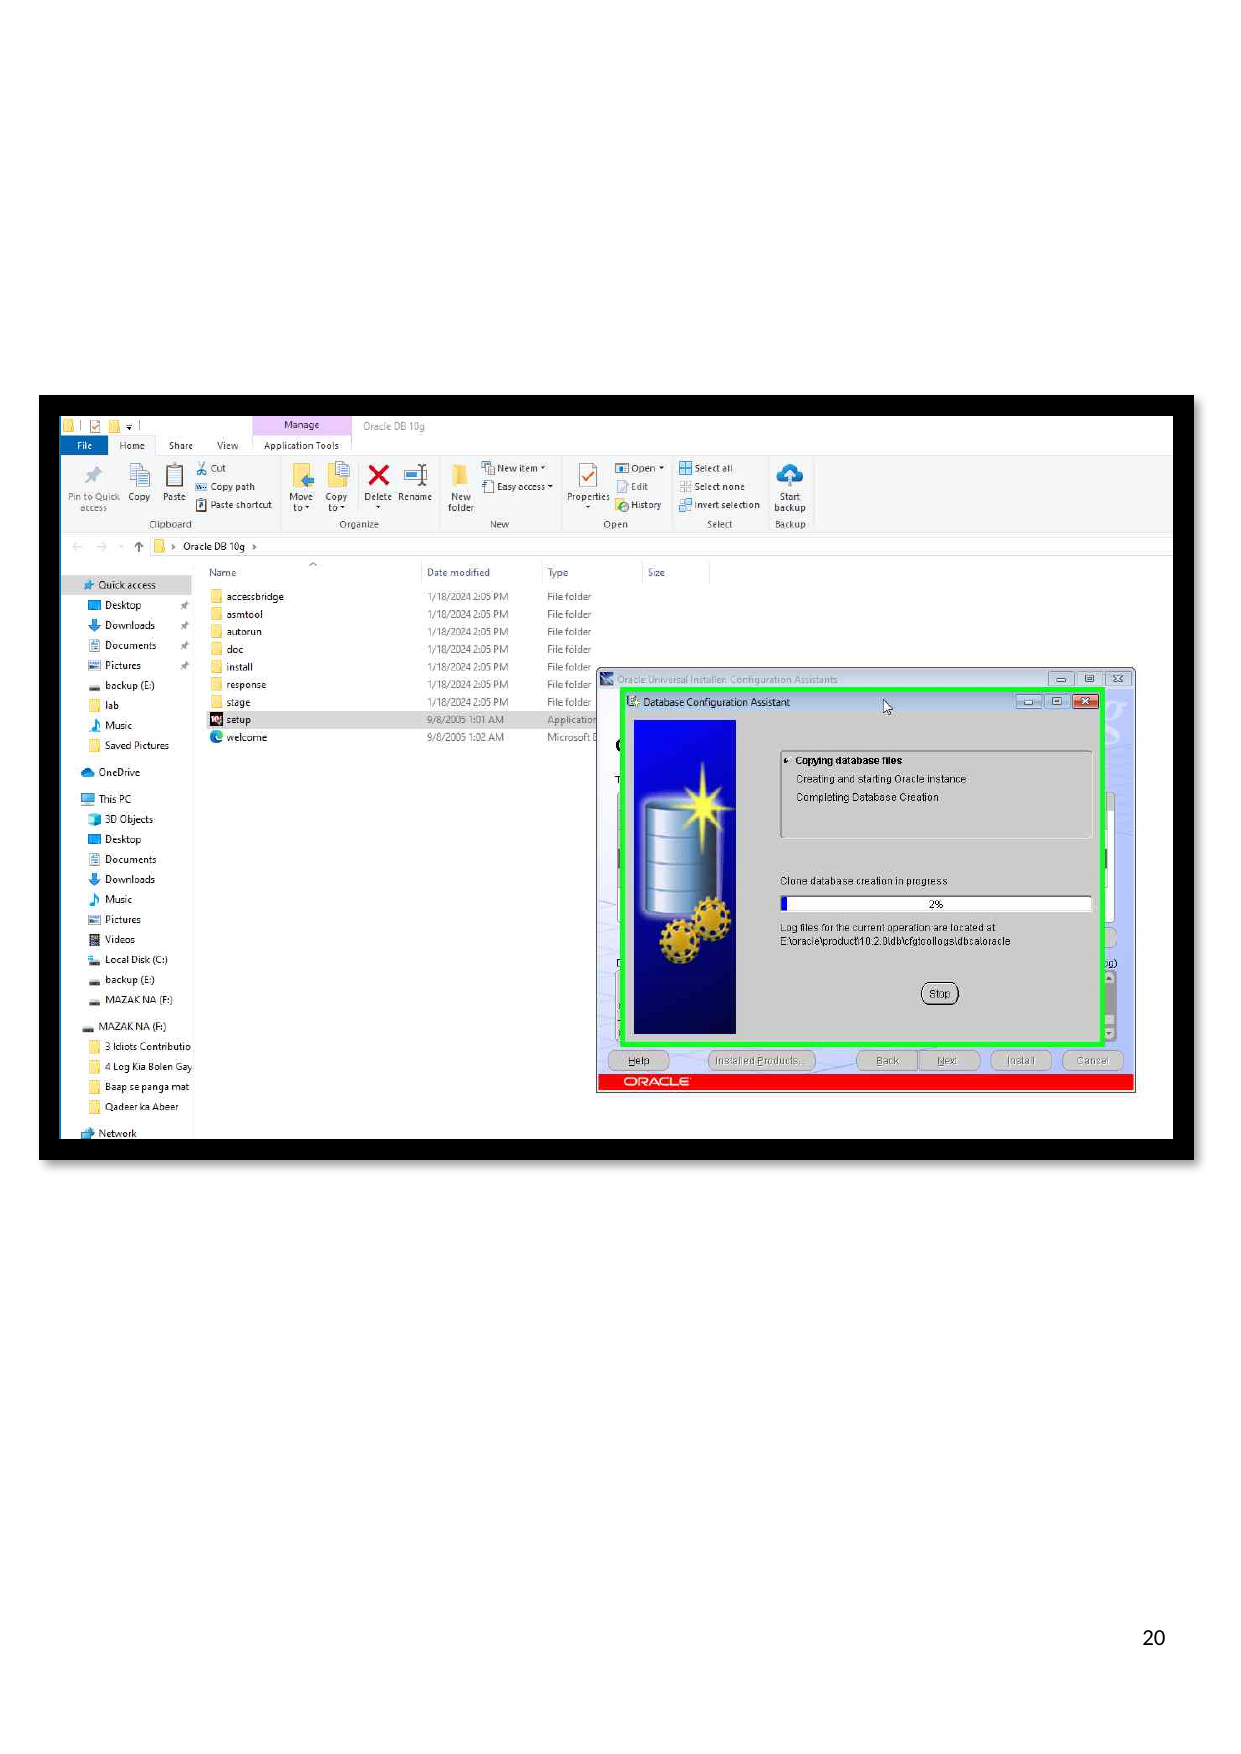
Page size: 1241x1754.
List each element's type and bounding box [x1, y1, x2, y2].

picture [59, 416, 1173, 1139]
